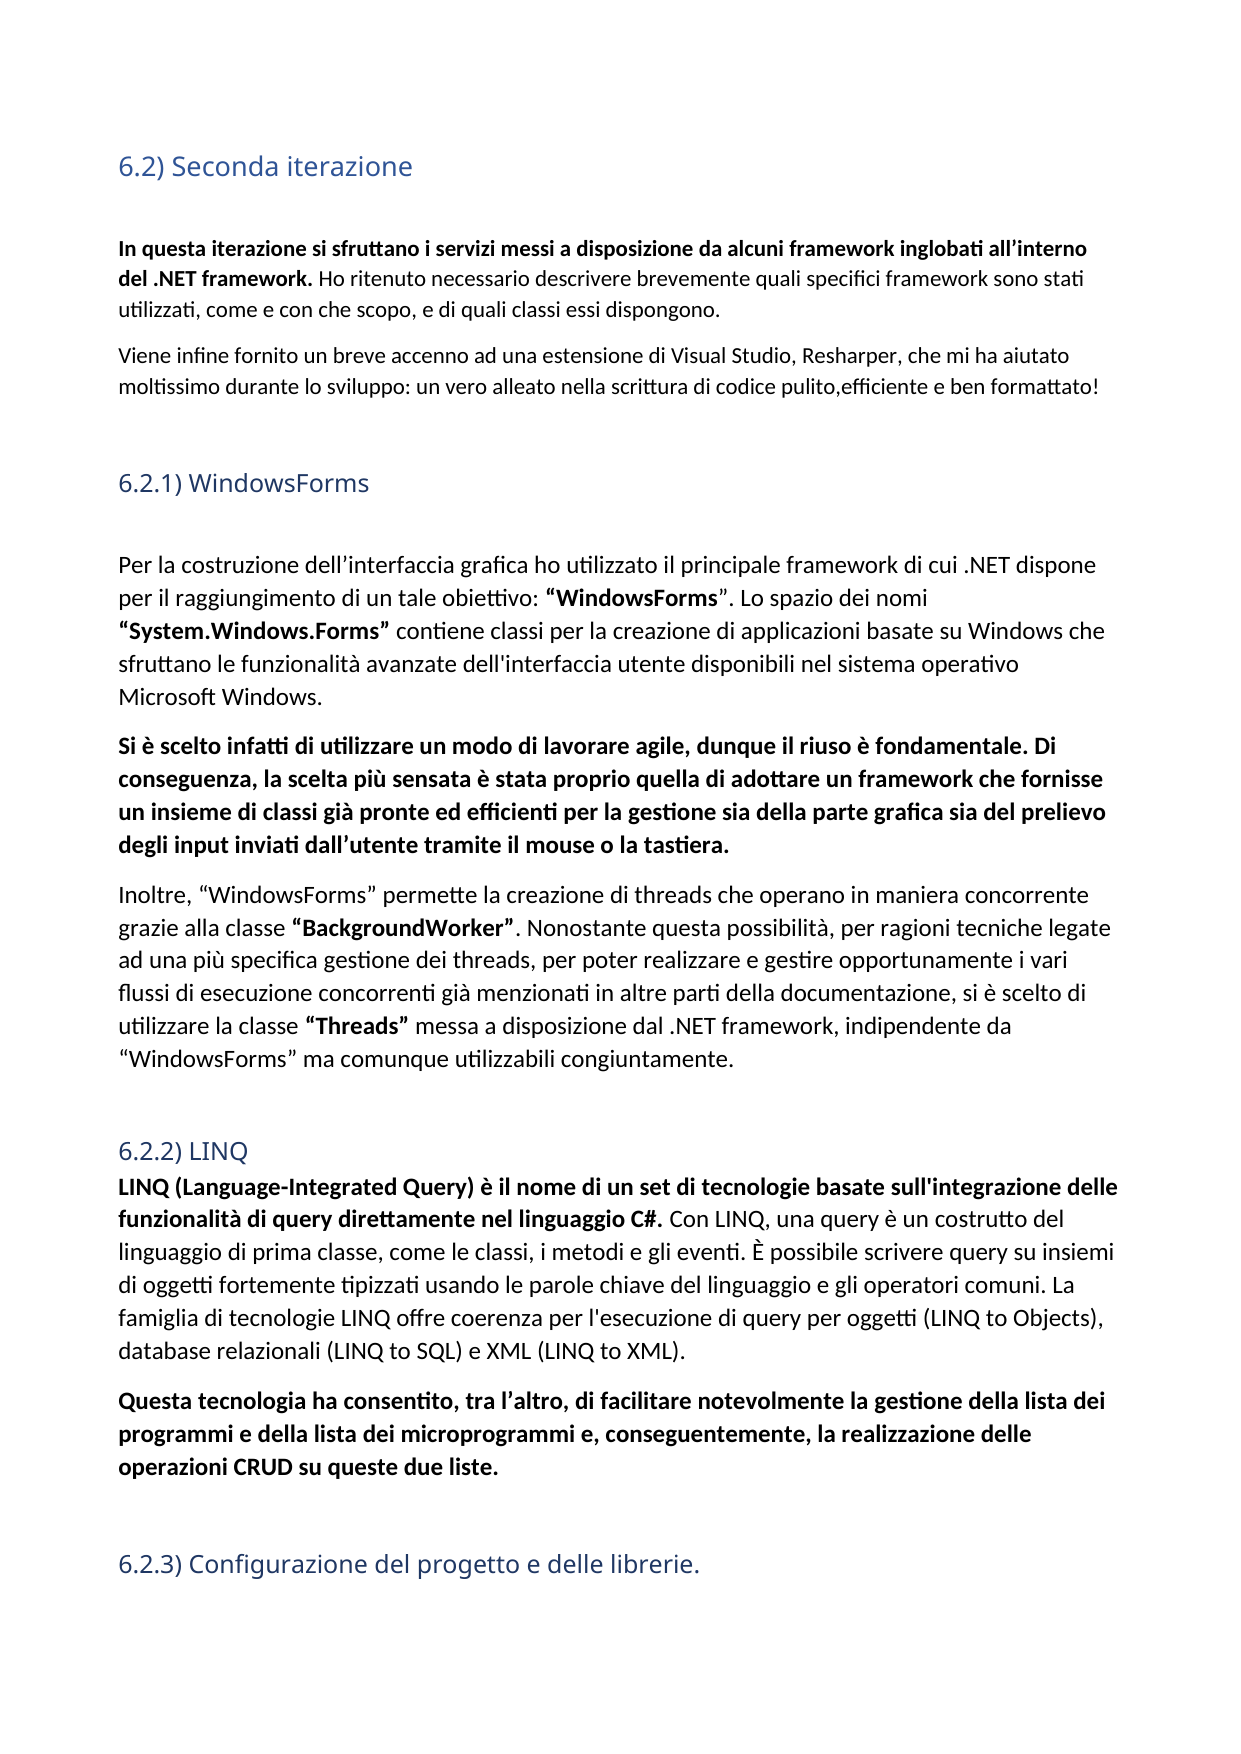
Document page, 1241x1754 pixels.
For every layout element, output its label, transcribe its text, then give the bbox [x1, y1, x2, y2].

subtitle 6.2.3) Configurazione del progetto e delle librerie. [118, 1547, 1122, 1581]
text LINQ (Language-Integrated Query) è il nome di un set di tecnologie basate sull'integrazione delle funzionalità di query direttamente nel linguaggio C#. Con LINQ, una query è un costrutto del linguaggio di prima classe, come le classi, i metodi e gli eventi. È possibile scrivere query su insiemi di oggetti fortemente tipizzati usando le parole chiave del linguaggio e gli operatori comuni. La famiglia di tecnologie LINQ offre coerenza per l'esecuzione di query per oggetti (LINQ to Objects), database relazionali (LINQ to SQL) e XML (LINQ to XML). [118, 1171, 1122, 1366]
text In questa iterazione si sfruttano i servizi messi a disposizione da alcuni framework inglobati all’interno del .NET framework. Ho ritenuto necessario descrivere brevemente quali specifici framework sono stati utilizzati, come e con che scopo, e di quali classi essi dispongono. [118, 234, 1122, 323]
subtitle 6.2) Seconda iterazione [118, 148, 1122, 184]
text Per la costruzione dell’interfaccia grafica ho utilizzato il principale framework di cui .NET dispone per il raggiungimento di un tale obiettivo: “WindowsForms”. Lo spazio dei nomi “System.Windows.Forms” contiene classi per la creazione di applicazioni basate su Windows che sfruttano le funzionalità avanzate dell'interfaccia utente disponibili nel sistema operativo Microsoft Windows. [118, 549, 1122, 711]
text Inoltre, “WindowsForms” permette la creazione di threads che operano in maniera concorrente grazie alla classe “BackgroundWorker”. Nonostante questa possibilità, per ragioni tecniche legate ad una più specifica gestione dei threads, per poter realizzare e gestire opportunamente i vari flussi di esecuzione concorrenti già menzionati in altre parti della documentazione, si è scelto di utilizzare la classe “Threads” messa a disposizione dal .NET framework, indipendente da “WindowsForms” ma comunque utilizzabili congiuntamente. [118, 879, 1122, 1074]
text Si è scelto infatti di utilizzare un modo di lavorare agile, dunque il riuso è fondamentale. Di conseguenza, la scelta più sensata è stata proprio quella di adottare un framework che fornisse un insieme di classi già pronte ed efficienti per la gestione sia della parte grafica sia del prelievo degli input inviati dall’utente tramite il mouse o la tastiera. [118, 730, 1122, 860]
subtitle 6.2.2) LINQ [118, 1134, 1122, 1168]
text Viene infine fornito un breve accenno ad una estensione di Visual Studio, Resharper, che mi ha aiutato moltissimo durante lo sviluppo: un vero alleato nella scrittura di codice pulito,efficiente e ben formattato! [118, 342, 1122, 400]
text Questa tecnologia ha consentito, tra l’altro, di facilitare notevolmente la gestione della lista dei programmi e della lista dei microprogrammi e, conseguentemente, la realizzazione delle operazioni CRUD su queste due liste. [118, 1385, 1122, 1481]
subtitle 6.2.1) WindowsForms [118, 466, 1122, 499]
